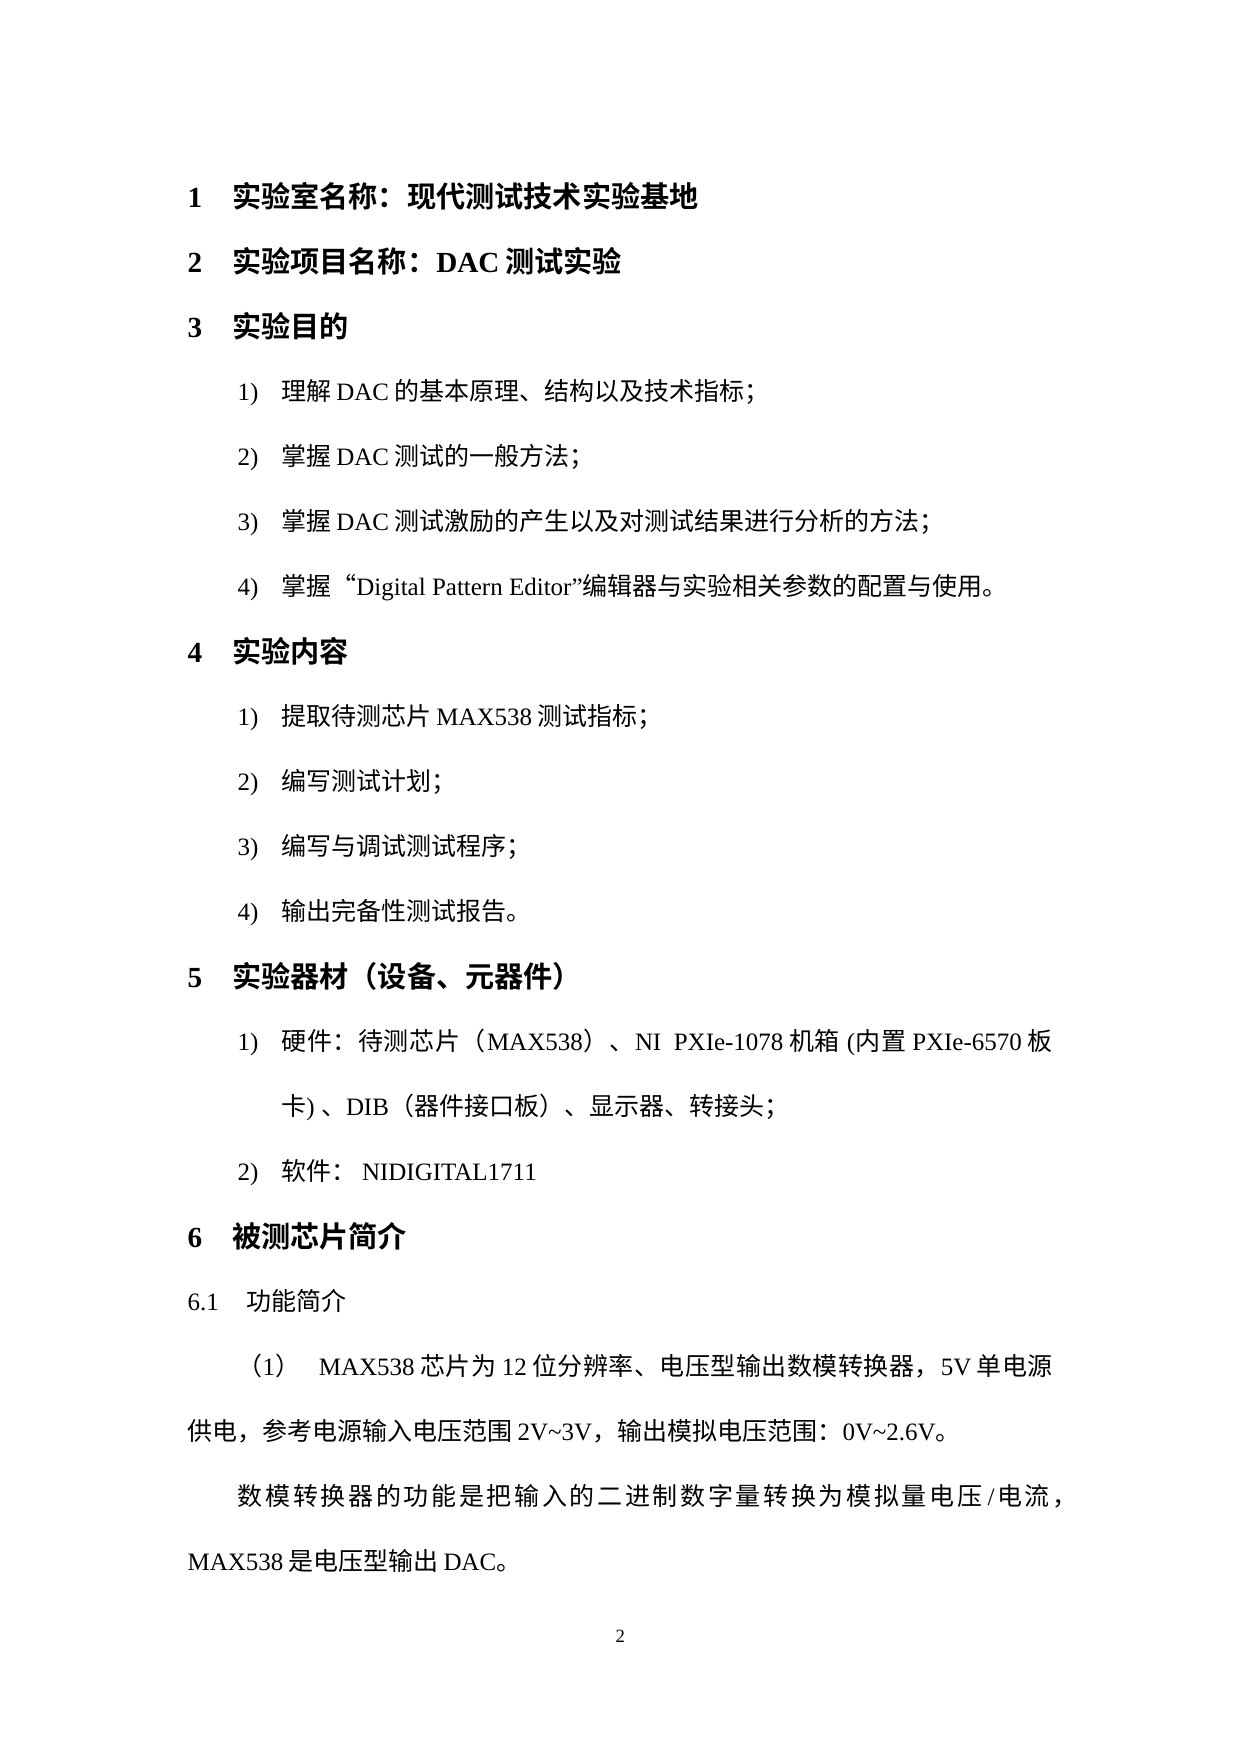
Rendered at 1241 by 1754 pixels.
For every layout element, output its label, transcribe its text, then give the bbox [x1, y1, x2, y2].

list 实验器材（设备、元器件） [187, 942, 1053, 1007]
list 掌握DAC测试激励的产生以及对测试结果进行分析的方法； [237, 487, 1053, 552]
list 功能简介 [187, 1267, 1053, 1332]
list 掌握“Digital Pattern Editor”编辑器与实验相关参数的配置与使用。 [237, 552, 1053, 617]
list 实验室名称：现代测试技术实验基地 [187, 162, 1053, 227]
list 编写测试计划； [237, 747, 1053, 812]
list 理解DAC的基本原理、结构以及技术指标； [237, 357, 1053, 422]
list 输出完备性测试报告。 [237, 877, 1053, 942]
text （1） MAX538芯片为12位分辨率、电压型输出数模转换器，5V单电源供电，参考电源输入电压范围2V~3V，输出模拟电压范围：0V~2.6V。 [187, 1332, 1053, 1462]
list 被测芯片简介 [187, 1202, 1053, 1267]
text 数模转换器的功能是把输入的二进制数字量转换为模拟量电压/电流，MAX538是电压型输出DAC。 [187, 1462, 1053, 1592]
list 提取待测芯片MAX538测试指标； [237, 682, 1053, 747]
list 实验内容 [187, 617, 1053, 682]
list 实验目的 [187, 292, 1053, 357]
list 实验项目名称：DAC测试实验 [187, 227, 1053, 292]
list 硬件：待测芯片（MAX538）、NI PXIe-1078机箱 (内置PXIe-6570板卡) 、DIB（器件接口板）、显示器、转接头； [237, 1007, 1053, 1137]
list 掌握DAC测试的一般方法； [237, 422, 1053, 487]
list 软件： NIDIGITAL1711 [237, 1137, 1053, 1202]
list 编写与调试测试程序； [237, 812, 1053, 877]
